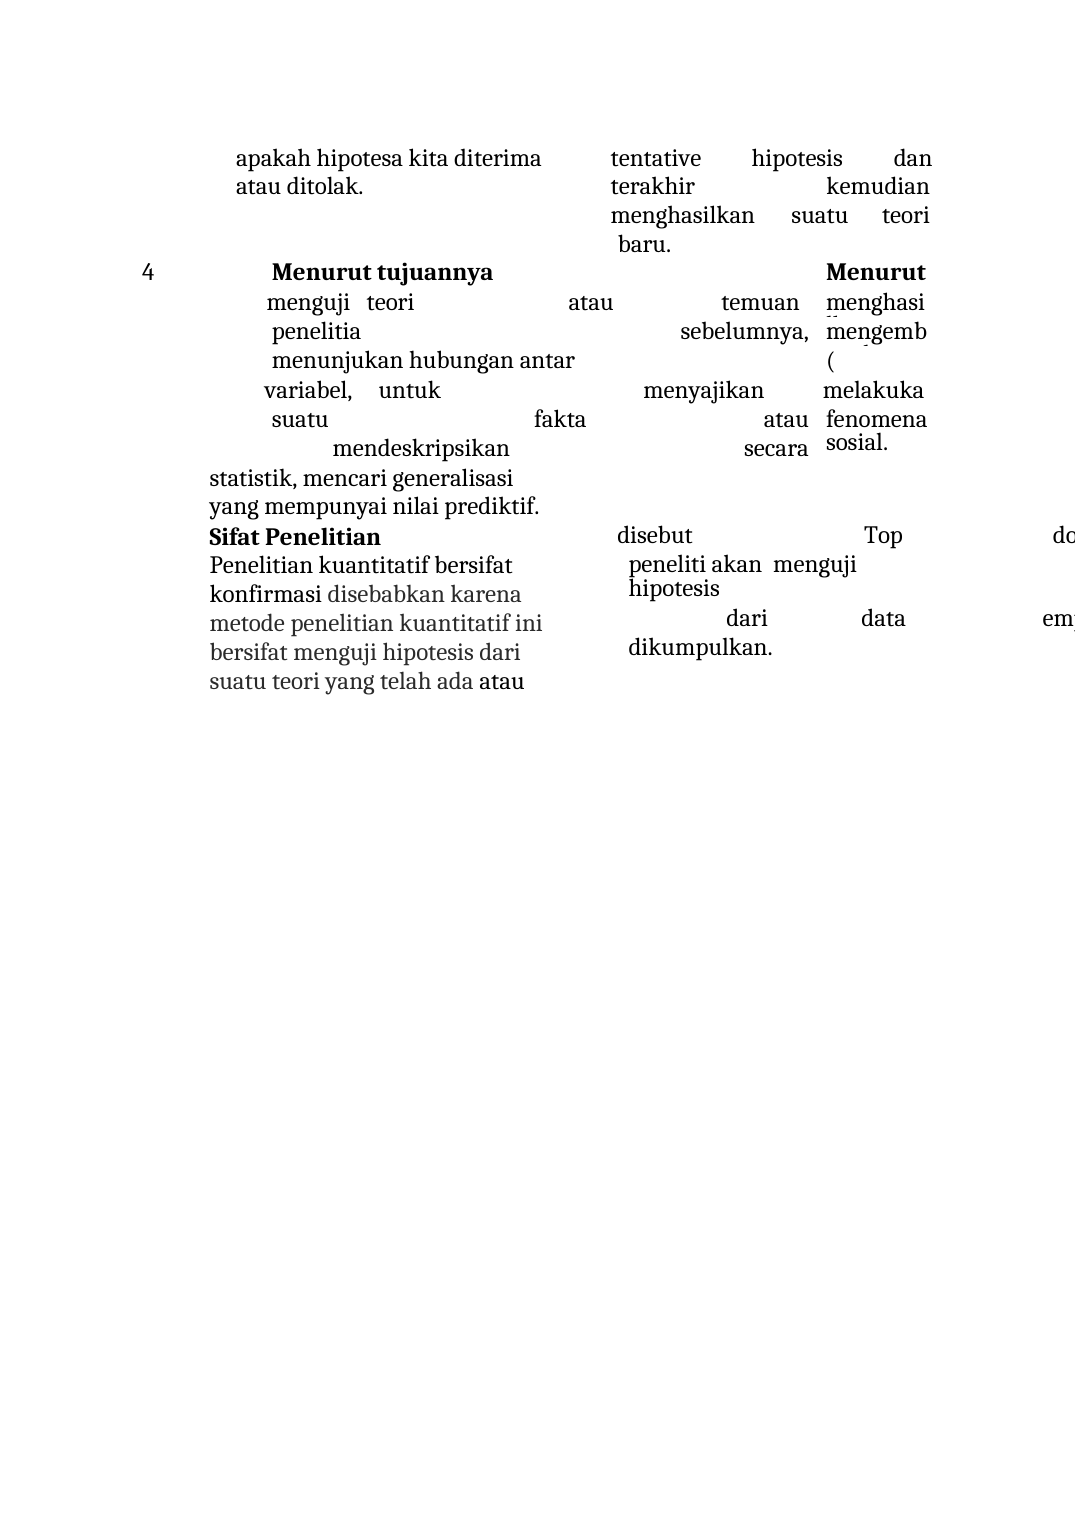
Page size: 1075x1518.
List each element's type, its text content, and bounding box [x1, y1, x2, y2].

text atau ditolak. terakhir kemudian [236, 175, 941, 199]
table_cell teori [365, 287, 478, 316]
table_cell penelitian [252, 316, 365, 345]
text apakah hipotesa kita diterima tentative hipotesis dan [236, 146, 941, 171]
text yang mempunyai nilai prediktif. [209, 495, 941, 519]
text peneliti akan menguji hipotesis [628, 553, 941, 602]
table_cell atau [591, 404, 817, 433]
table_cell secara [591, 433, 817, 464]
text baru. [150, 232, 671, 257]
table_cell menyajikan [591, 375, 817, 404]
table_cell (Generating theory),dengan [817, 345, 930, 374]
table_header Top [785, 522, 982, 551]
table_cell sebelumnya, [365, 316, 817, 345]
table_header Menurut tujuannya [817, 258, 930, 287]
table_cell fakta [365, 404, 591, 433]
table_cell atau [478, 287, 704, 316]
table_cell melakukan penafsiran terhadap [817, 375, 930, 404]
table_cell untuk [365, 375, 591, 404]
text statistik, mencari generalisasi [209, 466, 941, 491]
table_cell menguji [252, 287, 365, 316]
table_cell temuan [704, 287, 817, 316]
table_cell fenomena sosial. [817, 404, 930, 464]
table_header Menurut tujuannya [252, 258, 817, 287]
text dikumpulkan. [628, 636, 941, 660]
table_cell mendeskripsikan [252, 433, 591, 464]
text Sifat Penelitian Penelitian kuantitatif bersifat konfirmasi disebabkan karena metode penelitian kuantitatif ini bersifat menguji hipotesis dari suatu teori yang telah ada atau [209, 522, 569, 696]
table_cell mengembangkan teori [817, 316, 930, 345]
table_header dari [587, 605, 784, 634]
table_header data [785, 605, 982, 634]
text menghasilkan suatu teori [610, 204, 941, 228]
table_cell menghasilkan atau [817, 287, 930, 316]
table_header disebut [587, 522, 784, 551]
table_header down [982, 522, 1075, 551]
table_cell variabel, [252, 375, 365, 404]
table_cell suatu [252, 404, 365, 433]
table_header 4 [139, 258, 252, 464]
table_cell menunjukan hubungan antar [252, 345, 817, 374]
table_header empiris [982, 605, 1075, 634]
